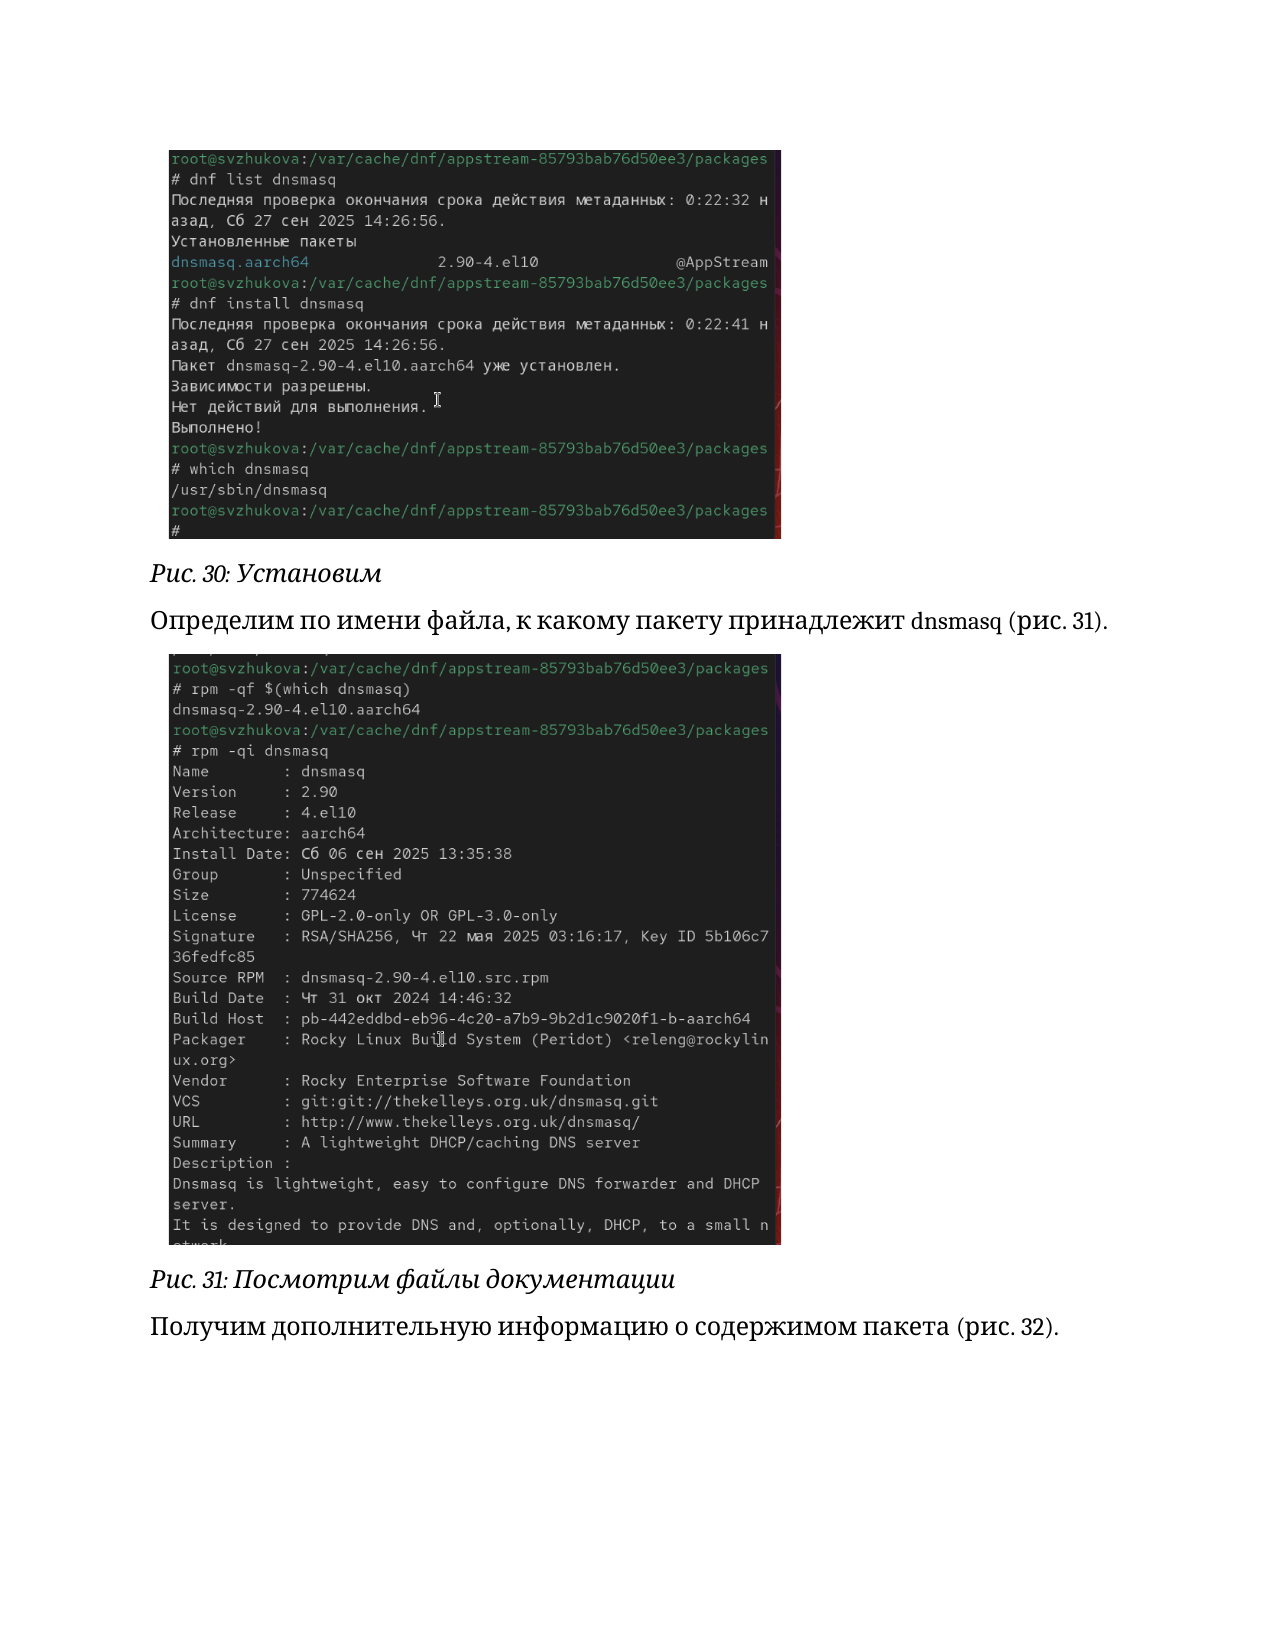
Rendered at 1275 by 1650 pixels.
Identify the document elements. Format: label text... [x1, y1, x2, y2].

text Рис. 31: Посмотрим файлы документации [150, 1266, 1125, 1294]
text Получим дополнительную информацию о содержимом пакета (рис. 32). [150, 1313, 1125, 1342]
text Рис. 30: Установим [150, 559, 1125, 588]
picture [168, 150, 782, 539]
text Определим по имени файла, к какому пакету принадлежит dnsmasq (рис. 31). [150, 607, 1125, 636]
picture [168, 654, 782, 1245]
